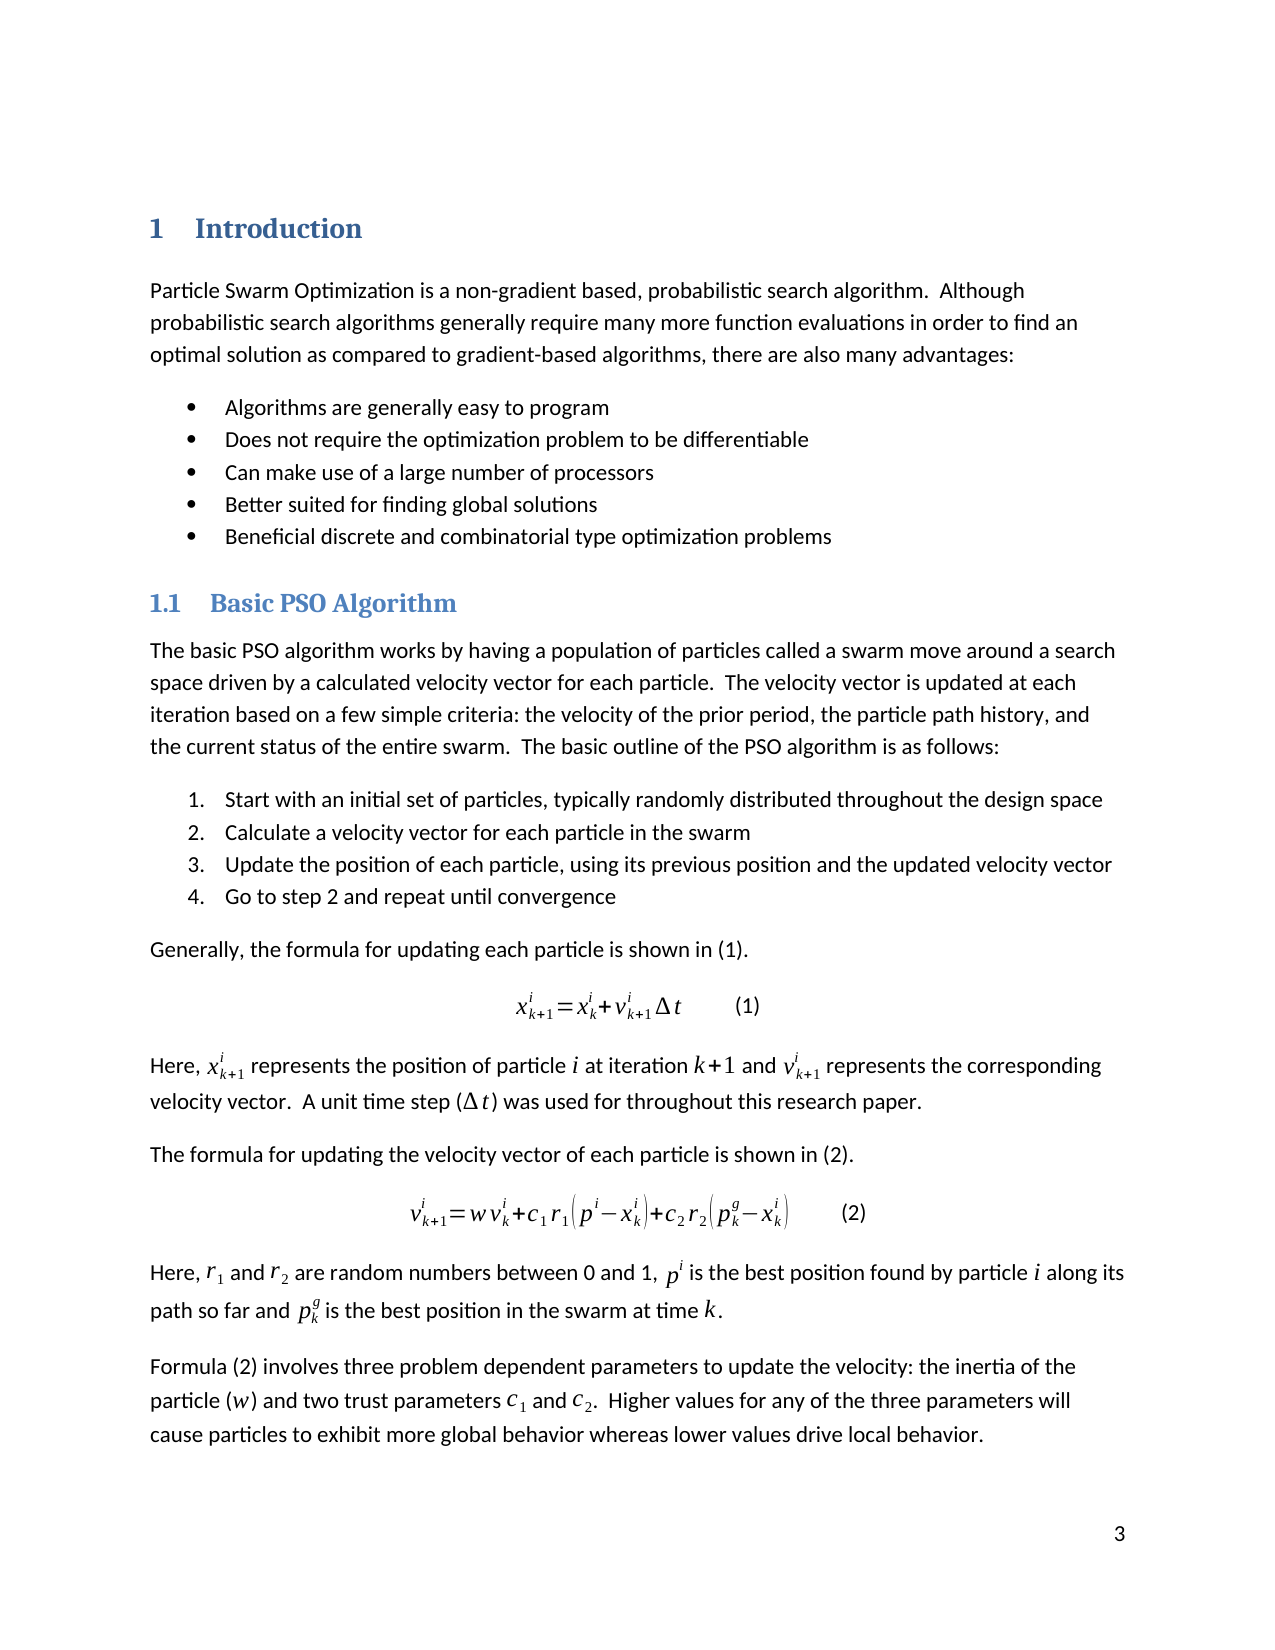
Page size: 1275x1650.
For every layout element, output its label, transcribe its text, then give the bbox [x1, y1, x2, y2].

list Beneficial discrete and combinatorial type optimization problems [187, 522, 1125, 550]
list Update the position of each particle, using its previous position and the updated velocity vector [187, 850, 1125, 878]
text The formula for updating the velocity vector of each particle is shown in (2). [150, 1140, 1125, 1168]
text The basic PSO algorithm works by having a population of particles called a swarm move around a search space driven by a calculated velocity vector for each particle. The velocity vector is updated at each iteration based on a few simple criteria: the velocity of the prior period, the particle path history, and the current status of the entire swarm. The basic outline of the PSO algorithm is as follows: [150, 636, 1125, 761]
subtitle Introduction [150, 212, 1125, 246]
text Here, and are random numbers between 0 and 1, is the best position found by particle along its path so far and is the best position in the swarm at time . [150, 1257, 1125, 1327]
text (1) [150, 988, 1125, 1023]
text Formula (2) involves three problem dependent parameters to update the velocity: the inertia of the particle () and two trust parameters and . Higher values for any of the three parameters will cause particles to exhibit more global behavior whereas lower values drive local behavior. [150, 1352, 1125, 1448]
list Go to step 2 and repeat until convergence [187, 882, 1125, 910]
list Start with an initial set of particles, typically randomly distributed throughout the design space [187, 786, 1125, 813]
text (2) [150, 1193, 1125, 1232]
list Better suited for finding global solutions [187, 490, 1125, 518]
list Can make use of a large number of processors [187, 458, 1125, 486]
text Particle Swarm Optimization is a non-gradient based, probabilistic search algorithm. Although probabilistic search algorithms generally require many more function evaluations in order to find an optimal solution as compared to gradient-based algorithms, there are also many advantages: [150, 276, 1125, 368]
subtitle Basic PSO Algorithm [150, 588, 1125, 619]
list Does not require the optimization problem to be differentiable [187, 426, 1125, 454]
list Algorithms are generally easy to program [187, 393, 1125, 421]
list Calculate a velocity vector for each particle in the swarm [187, 818, 1125, 846]
text Generally, the formula for updating each particle is shown in (1). [150, 935, 1125, 963]
text Here, represents the position of particle at iteration and represents the corresponding velocity vector. A unit time step () was used for throughout this research paper. [150, 1048, 1125, 1115]
